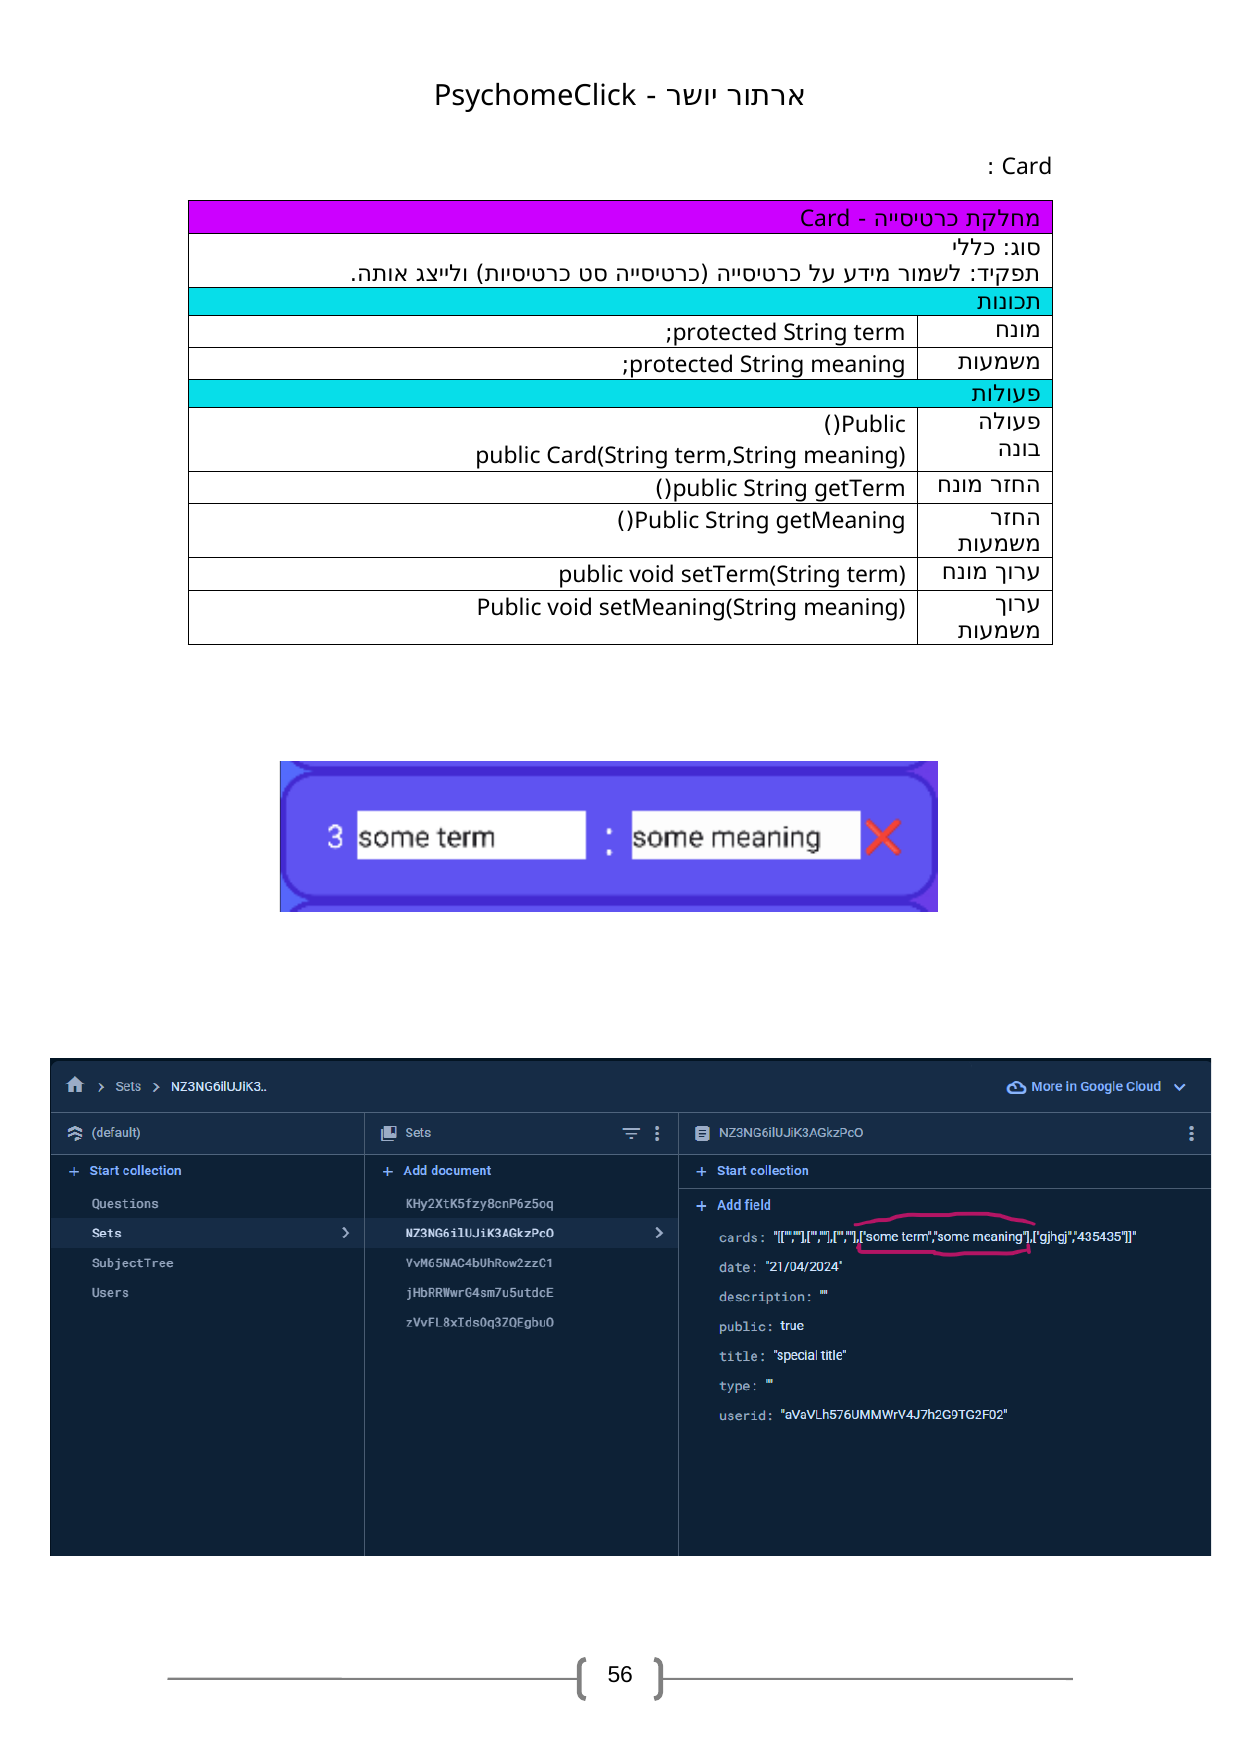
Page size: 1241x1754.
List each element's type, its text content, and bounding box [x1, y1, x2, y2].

table_cell public void setTerm(String term) [189, 558, 917, 589]
table_cell החזר משמעות [918, 504, 1052, 557]
table_cell ערוך משמעות [918, 591, 1052, 644]
table_cell פעולה בונה [918, 408, 1052, 471]
table_cell public String getTerm() [189, 472, 917, 503]
table_cell משמעות [918, 348, 1052, 379]
table_cell פעולות [189, 380, 1052, 407]
table_cell Public() public Card(String term,String meaning) [189, 408, 917, 471]
table_cell Public void setMeaning(String meaning) [189, 591, 917, 644]
table_header מחלקת כרטיסייה - Card [189, 201, 1052, 233]
table_cell מונח [918, 316, 1052, 347]
text Card : [187, 150, 1053, 181]
table_cell ערוך מונח [918, 558, 1052, 589]
table_cell Public String getMeaning() [189, 504, 917, 557]
table_cell החזר מונח [918, 472, 1052, 503]
table_cell protected String meaning; [189, 348, 917, 379]
picture [279, 761, 938, 912]
table_cell סוג: כללי תפקיד: לשמור מידע על כרטיסייה (כרטיסייה סט כרטיסיות) ולייצג אותה. [189, 234, 1052, 287]
picture [50, 1058, 1212, 1556]
table_cell תכונות [189, 288, 1052, 315]
table_cell protected String term; [189, 316, 917, 347]
